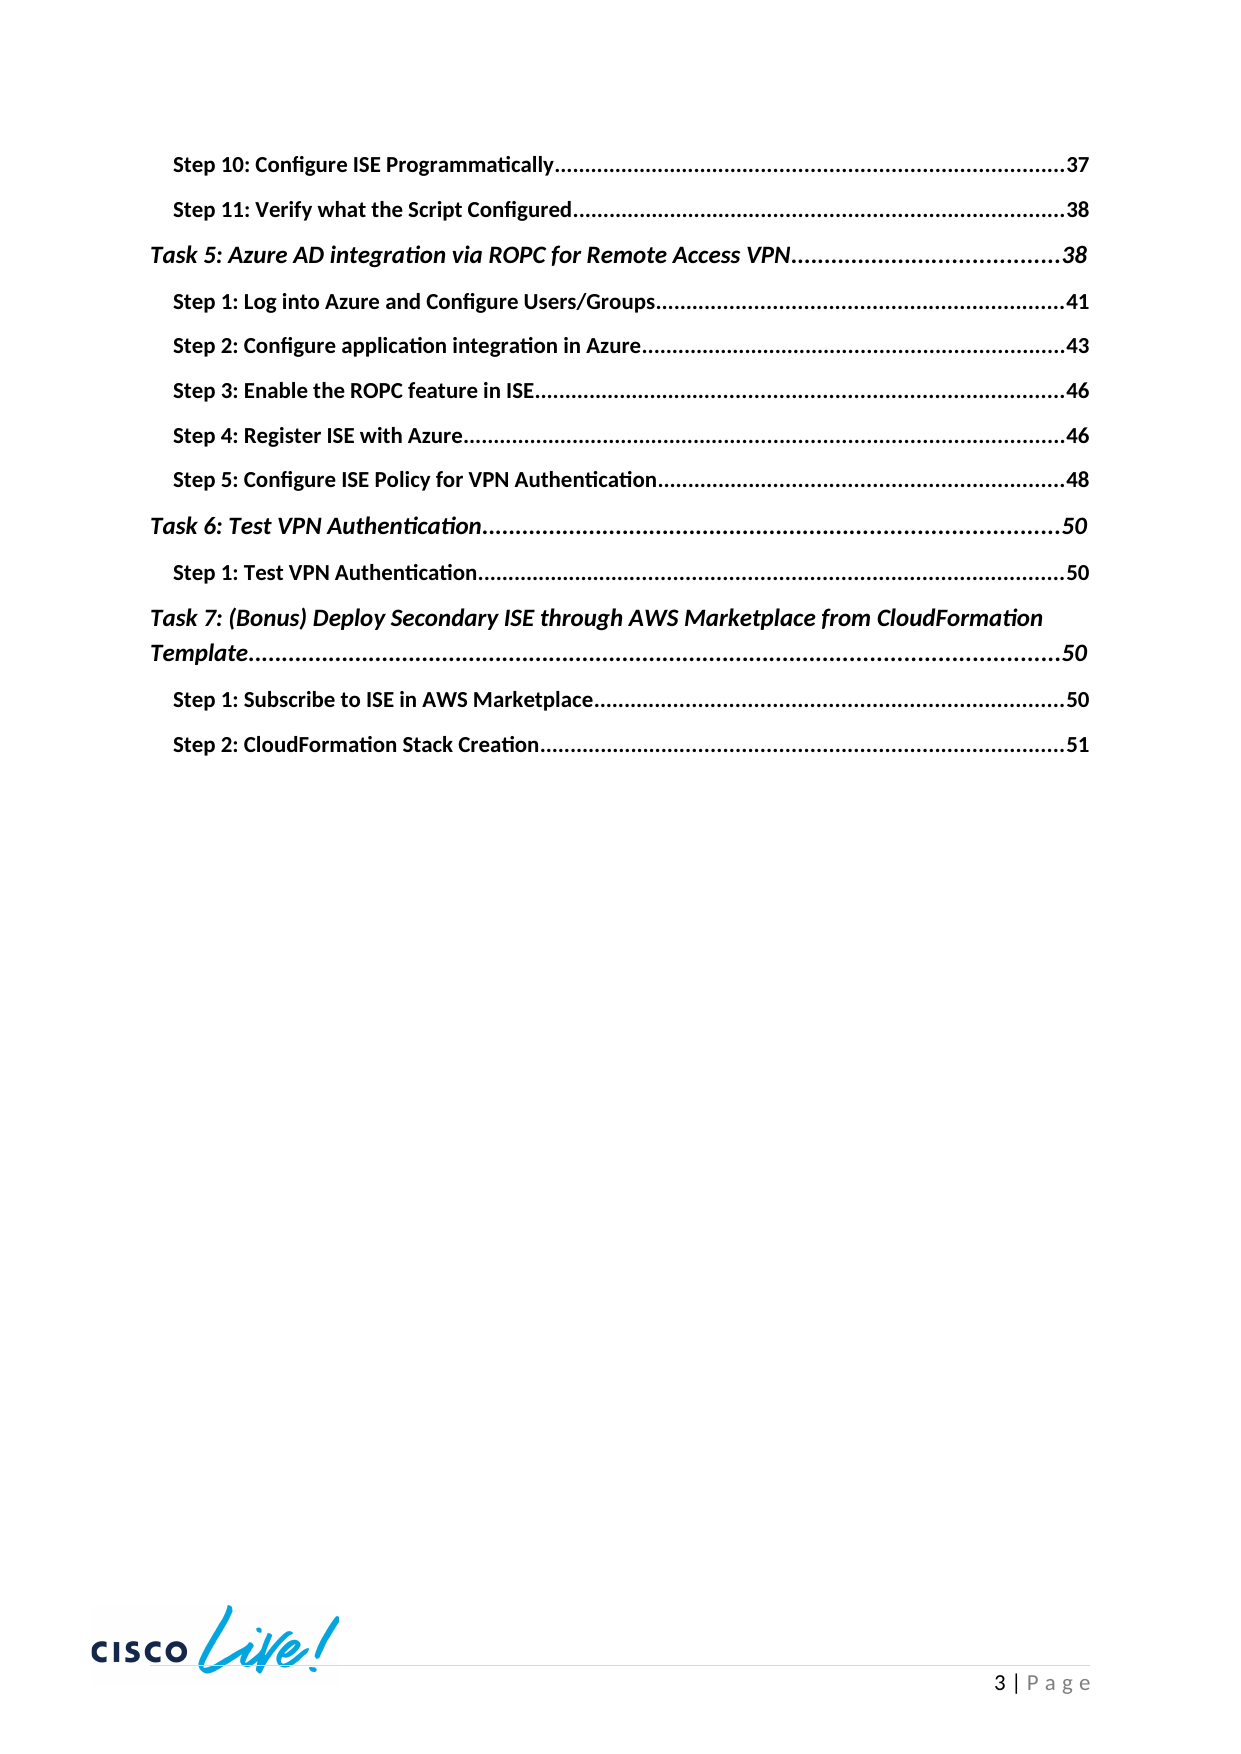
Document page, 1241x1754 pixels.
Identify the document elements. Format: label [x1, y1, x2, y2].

picture [205, 1605, 339, 1665]
picture [228, 1657, 241, 1665]
picture [91, 1605, 339, 1686]
